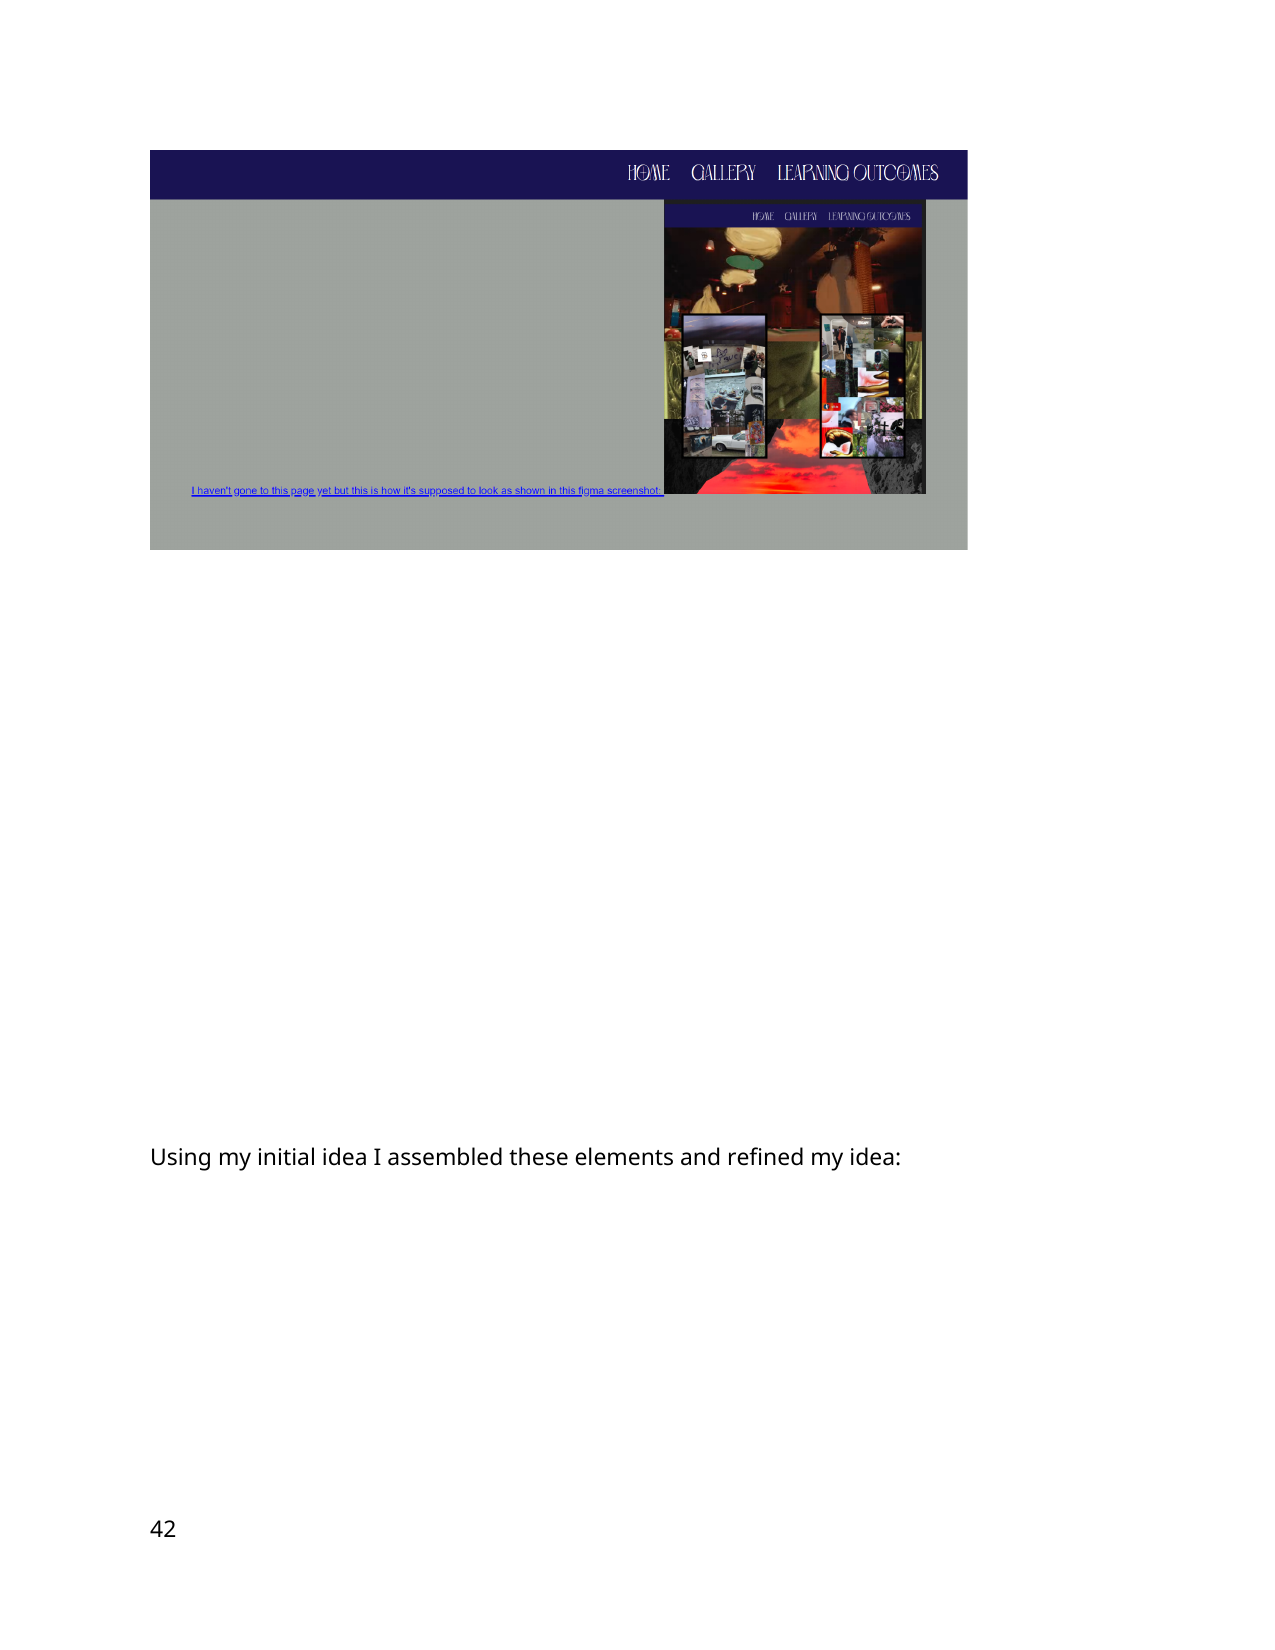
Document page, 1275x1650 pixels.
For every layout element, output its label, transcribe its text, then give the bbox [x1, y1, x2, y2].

picture [150, 150, 968, 550]
text Using my initial idea I assembled these elements and refined my idea: [150, 1141, 1125, 1172]
